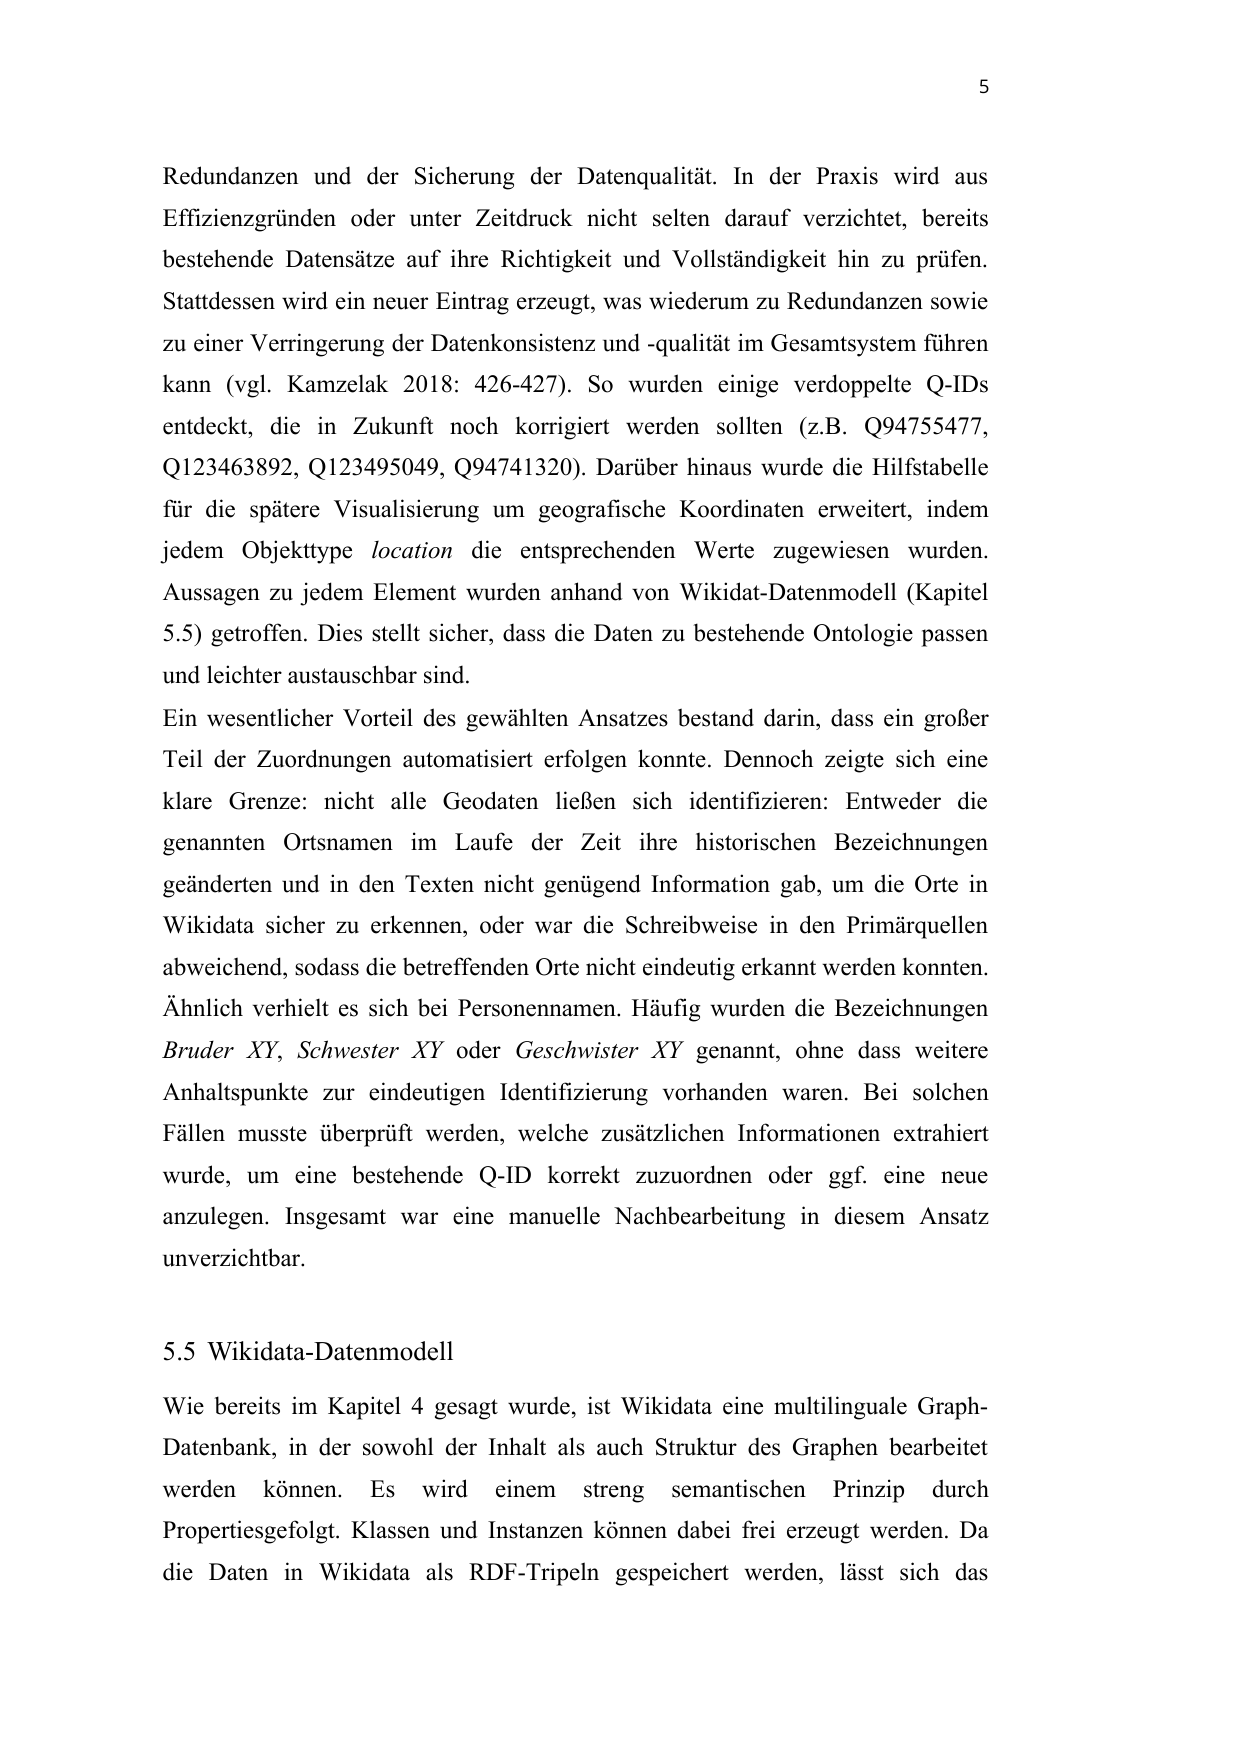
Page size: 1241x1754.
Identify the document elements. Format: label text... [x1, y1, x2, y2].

text Ein wesentlicher Vorteil des gewählten Ansatzes bestand darin, dass ein großer Teil der Zuordnungen automatisiert erfolgen konnte. Dennoch zeigte sich eine klare Grenze: nicht alle Geodaten ließen sich identifizieren: Entweder die genannten Ortsnamen im Laufe der Zeit ihre historischen Bezeichnungen geänderten und in den Texten nicht genügend Information gab, um die Orte in Wikidata sicher zu erkennen, oder war die Schreibweise in den Primärquellen abweichend, sodass die betreffenden Orte nicht eindeutig erkannt werden konnten. Ähnlich verhielt es sich bei Personennamen. Häufig wurden die Bezeichnungen Bruder XY, Schwester XY oder Geschwister XY genannt, ohne dass weitere Anhaltspunkte zur eindeutigen Identifizierung vorhanden waren. Bei solchen Fällen musste überprüft werden, welche zusätzlichen Informationen extrahiert wurde, um eine bestehende Q-ID korrekt zuzuordnen oder ggf. eine neue anzulegen. Insgesamt war eine manuelle Nachbearbeitung in diesem Ansatz unverzichtbar. [162, 704, 989, 1272]
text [162, 162, 989, 689]
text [162, 1392, 989, 1586]
subtitle Wikidata-Datenmodell [162, 1336, 989, 1367]
